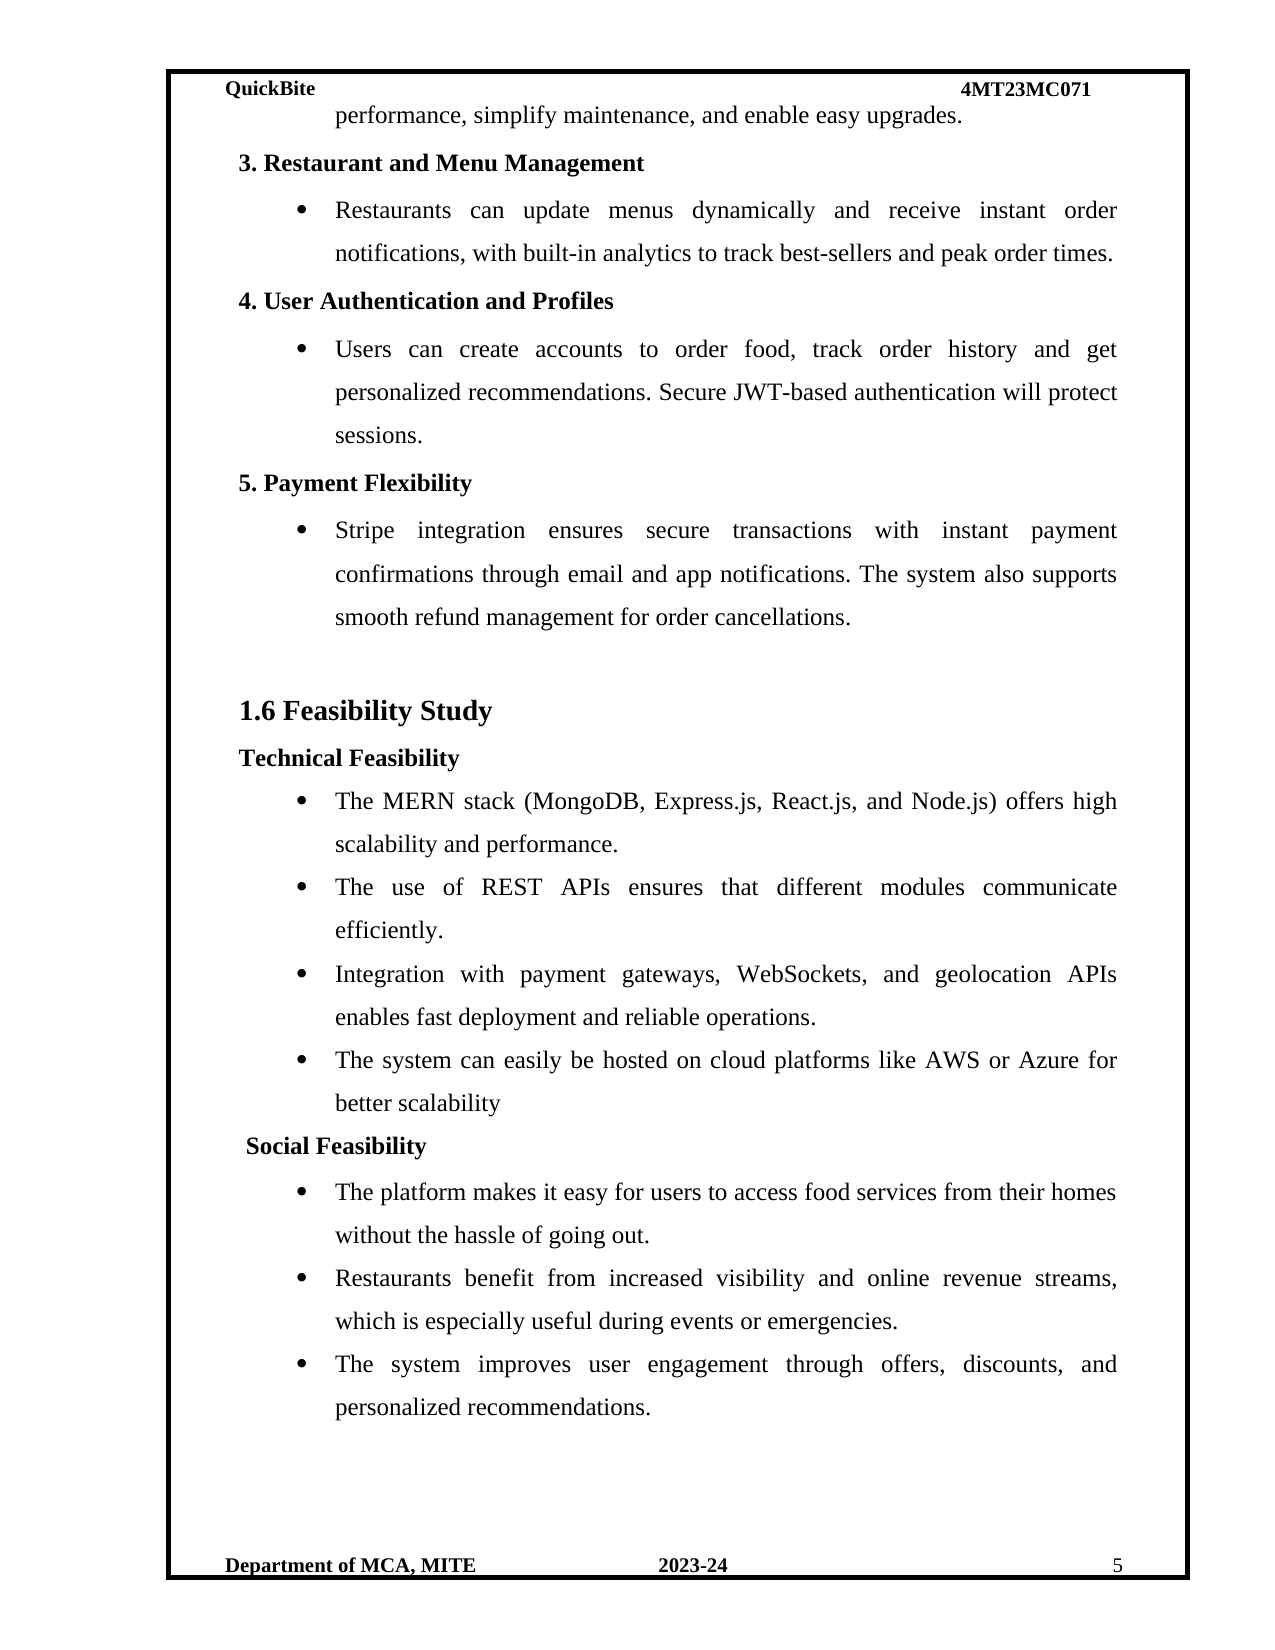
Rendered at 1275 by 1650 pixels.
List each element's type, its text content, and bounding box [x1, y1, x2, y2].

subtitle Restaurants can update menus dynamically and receive instant order notifications, with built-in analytics to track best-sellers and peak order times. [297, 195, 1118, 267]
subtitle 1.6 Feasibility Study [226, 693, 1118, 726]
subtitle 5. Payment Flexibility [238, 468, 1118, 497]
subtitle Social Feasibility [238, 1131, 1118, 1160]
subtitle 3. Restaurant and Menu Management [238, 148, 1118, 176]
subtitle Restaurants benefit from increased visibility and online revenue streams, which is especially useful during events or emergencies. [297, 1263, 1118, 1335]
list The system can easily be hosted on cloud platforms like AWS or Azure for better scalability [297, 1045, 1118, 1117]
list The MERN stack (MongoDB, Express.js, React.js, and Node.js) offers high scalability and performance. [297, 786, 1118, 858]
subtitle performance, simplify maintenance, and enable easy upgrades. [335, 100, 1118, 129]
subtitle Technical Feasibility [238, 743, 1118, 772]
subtitle The platform makes it easy for users to access food services from their homes without the hassle of going out. [297, 1177, 1118, 1248]
list Integration with payment gateways, WebSockets, and geolocation APIs enables fast deployment and reliable operations. [297, 959, 1118, 1031]
list The use of REST APIs ensures that different modules communicate efficiently. [297, 872, 1118, 944]
subtitle The system improves user engagement through offers, discounts, and personalized recommendations. [297, 1349, 1118, 1421]
subtitle Stripe integration ensures secure transactions with instant payment confirmations through email and app notifications. The system also supports smooth refund management for order cancellations. [297, 516, 1118, 631]
subtitle 4. User Authentication and Profiles [238, 286, 1118, 315]
subtitle Users can create accounts to order food, track order history and get personalized recommendations. Secure JWT-based authentication will protect sessions. [297, 334, 1118, 449]
